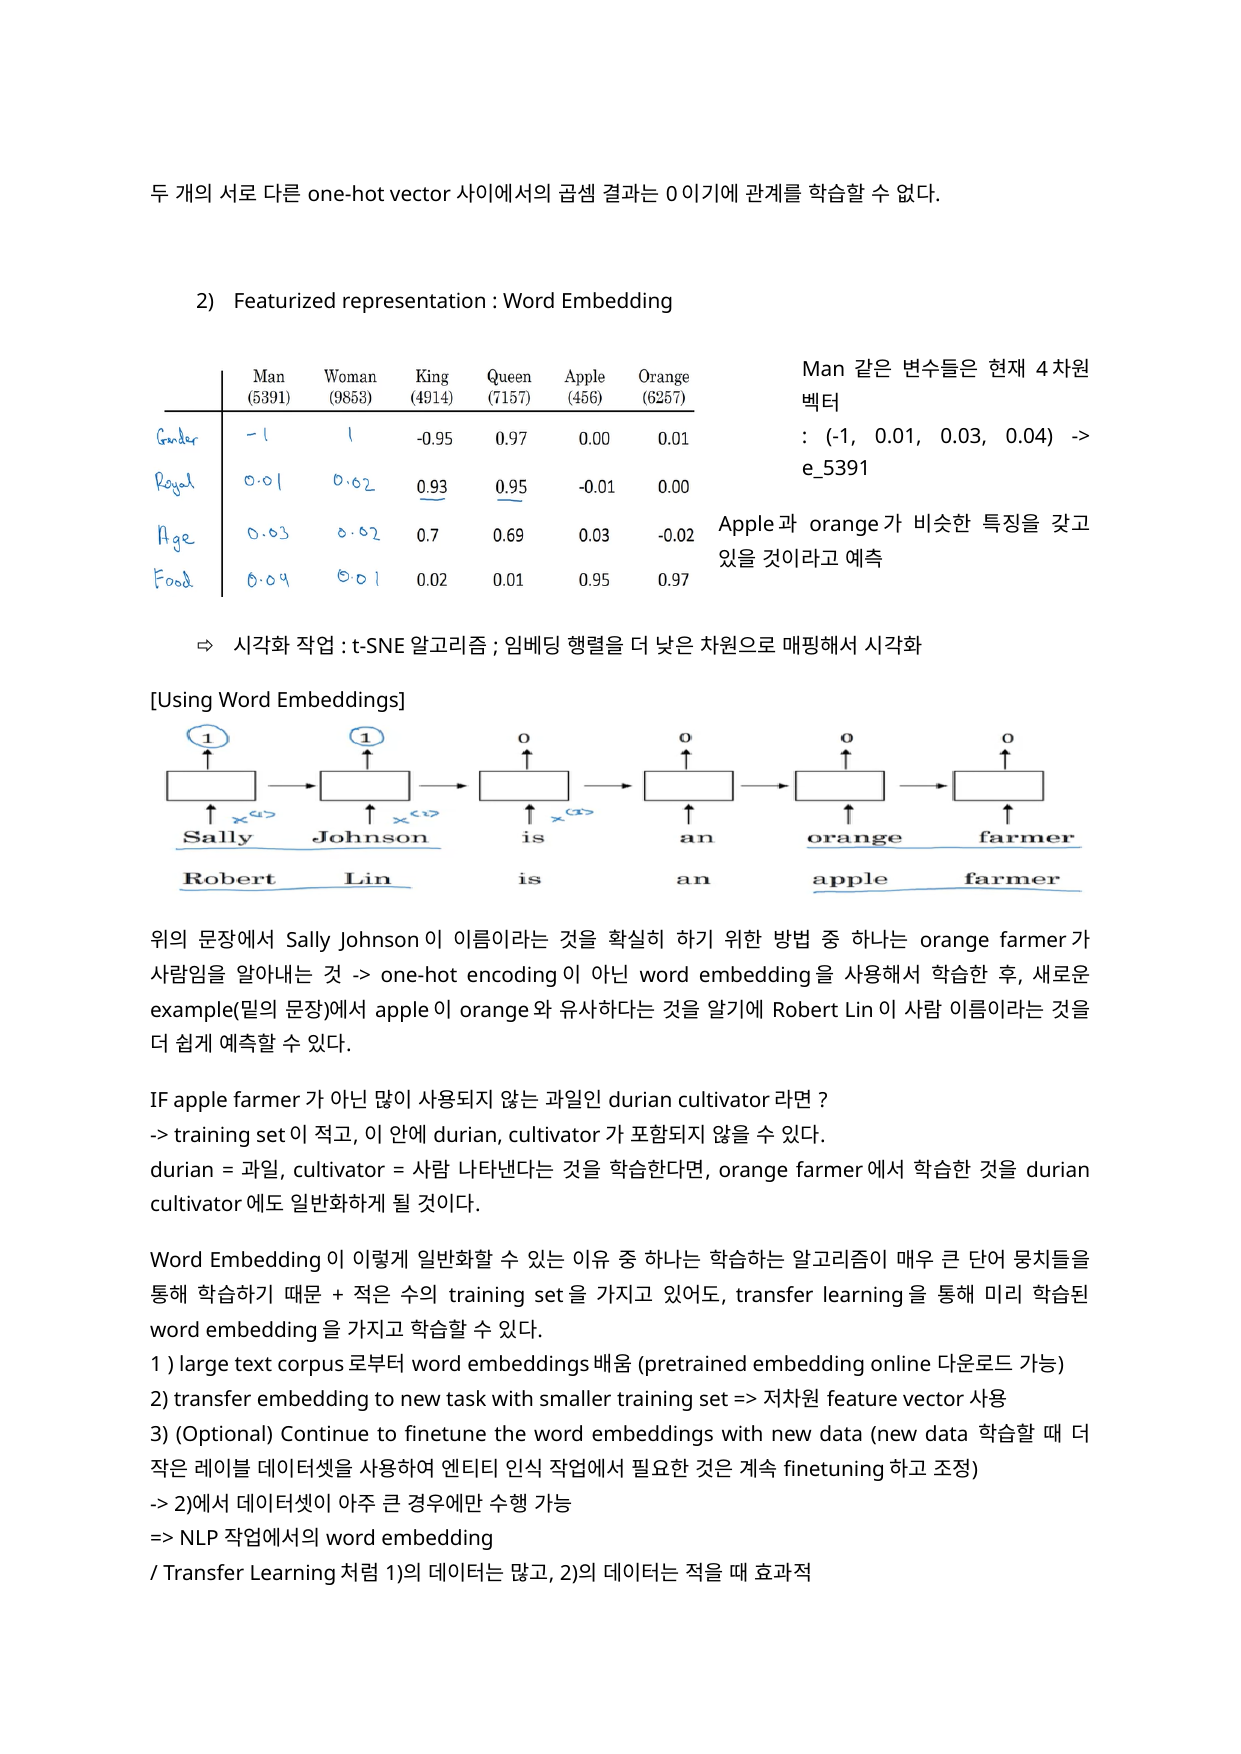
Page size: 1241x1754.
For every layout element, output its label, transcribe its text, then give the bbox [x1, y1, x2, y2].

text 위의 문장에서 Sally Johnson이 이름이라는 것을 확실히 하기 위한 방법 중 하나는 orange farmer가 사람임을 알아내는 것 -> one-hot encoding이 아닌 word embedding을 사용해서 학습한 후, 새로운 example(밑의 문장)에서 apple이 orange와 유사하다는 것을 알기에 Robert Lin이 사람 이름이라는 것을 더 쉽게 예측할 수 있다. [150, 923, 1090, 1058]
text Apple과 orange가 비슷한 특징을 갖고 있을 것이라고 예측 [150, 507, 1090, 604]
list 시각화 작업 : t-SNE 알고리즘 ; 임베딩 행렬을 더 낮은 차원으로 매핑해서 시각화 [196, 629, 1090, 660]
text 두 개의 서로 다른 one-hot vector 사이에서의 곱셈 결과는 0이기에 관계를 학습할 수 없다. [150, 177, 1090, 207]
picture [150, 717, 1089, 899]
list Featurized representation : Word Embedding Man 같은 변수들은 현재 4차원 벡터 : (-1, 0.01, 0.03, 0.04) -> e_5391 [196, 286, 1090, 482]
text Word Embedding이 이렇게 일반화할 수 있는 이유 중 하나는 학습하는 알고리즘이 매우 큰 단어 뭉치들을 통해 학습하기 때문 + 적은 수의 training set을 가지고 있어도, transfer learning을 통해 미리 학습된 word embedding을 가지고 학습할 수 있다. 1 ) large text corpus로부터 word embeddings배움 (pretrained embedding online 다운로드 가능) 2) transfer embedding to new task with smaller training set => 저차원 feature vector 사용 3) (Optional) Continue to finetune the word embeddings with new data (new data 학습할 때 더 작은 레이블 데이터셋을 사용하여 엔티티 인식 작업에서 필요한 것은 계속 finetuning하고 조정) -> 2)에서 데이터셋이 아주 큰 경우에만 수행 가능 => NLP 작업에서의 word embedding / Transfer Learning처럼 1)의 데이터는 많고, 2)의 데이터는 적을 때 효과적 [150, 1243, 1090, 1587]
text IF apple farmer가 아닌 많이 사용되지 않는 과일인 durian cultivator라면 ? -> training set이 적고, 이 안에 durian, cultivator가 포함되지 않을 수 있다. durian = 과일, cultivator = 사람 나타낸다는 것을 학습한다면, orange farmer에서 학습한 것을 durian cultivator에도 일반화하게 될 것이다. [150, 1083, 1090, 1218]
picture [150, 356, 700, 597]
